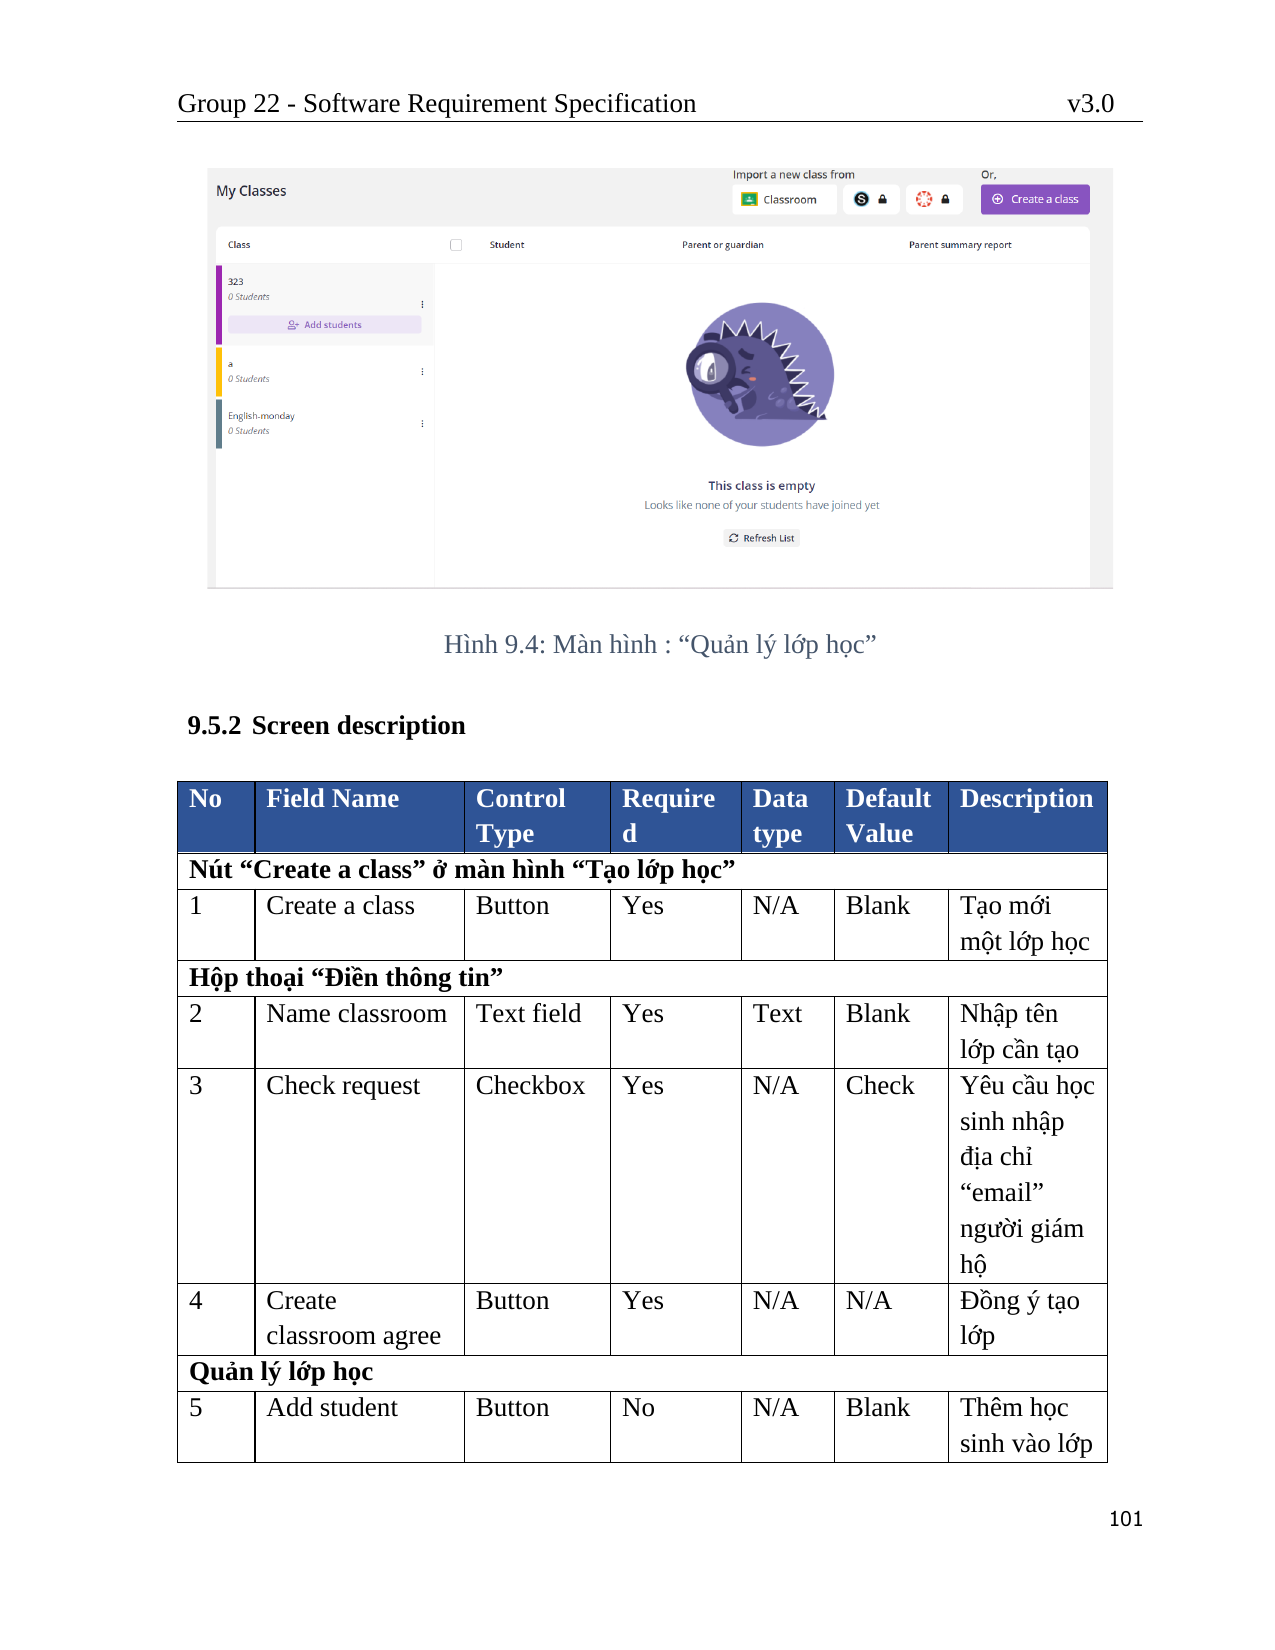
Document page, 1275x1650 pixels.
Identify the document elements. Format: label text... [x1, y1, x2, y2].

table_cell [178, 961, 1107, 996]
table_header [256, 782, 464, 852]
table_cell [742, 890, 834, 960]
picture [207, 168, 1114, 589]
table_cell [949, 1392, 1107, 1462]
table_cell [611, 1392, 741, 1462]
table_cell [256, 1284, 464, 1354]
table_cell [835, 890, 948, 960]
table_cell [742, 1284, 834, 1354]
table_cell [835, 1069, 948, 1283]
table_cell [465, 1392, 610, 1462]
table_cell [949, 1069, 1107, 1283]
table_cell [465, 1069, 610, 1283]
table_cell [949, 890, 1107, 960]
list Screen description [214, 709, 1143, 740]
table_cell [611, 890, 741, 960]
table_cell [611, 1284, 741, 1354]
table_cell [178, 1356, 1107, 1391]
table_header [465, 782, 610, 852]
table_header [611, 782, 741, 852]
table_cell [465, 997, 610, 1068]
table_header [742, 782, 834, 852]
text Hình 9.4: Màn hình : “Quản lý lớp học” [177, 628, 1143, 659]
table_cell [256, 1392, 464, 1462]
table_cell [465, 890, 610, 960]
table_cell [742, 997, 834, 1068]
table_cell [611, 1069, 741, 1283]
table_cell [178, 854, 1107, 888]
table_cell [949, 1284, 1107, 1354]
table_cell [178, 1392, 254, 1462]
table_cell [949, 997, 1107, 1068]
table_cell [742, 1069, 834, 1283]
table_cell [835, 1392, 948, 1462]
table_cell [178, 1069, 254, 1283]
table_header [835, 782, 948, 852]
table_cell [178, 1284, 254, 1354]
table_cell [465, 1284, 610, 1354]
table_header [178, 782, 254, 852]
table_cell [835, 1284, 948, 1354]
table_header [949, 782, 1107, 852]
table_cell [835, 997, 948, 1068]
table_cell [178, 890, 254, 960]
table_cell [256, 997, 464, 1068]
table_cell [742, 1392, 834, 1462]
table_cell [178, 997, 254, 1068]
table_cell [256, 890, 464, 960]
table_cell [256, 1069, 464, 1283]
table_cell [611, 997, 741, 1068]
